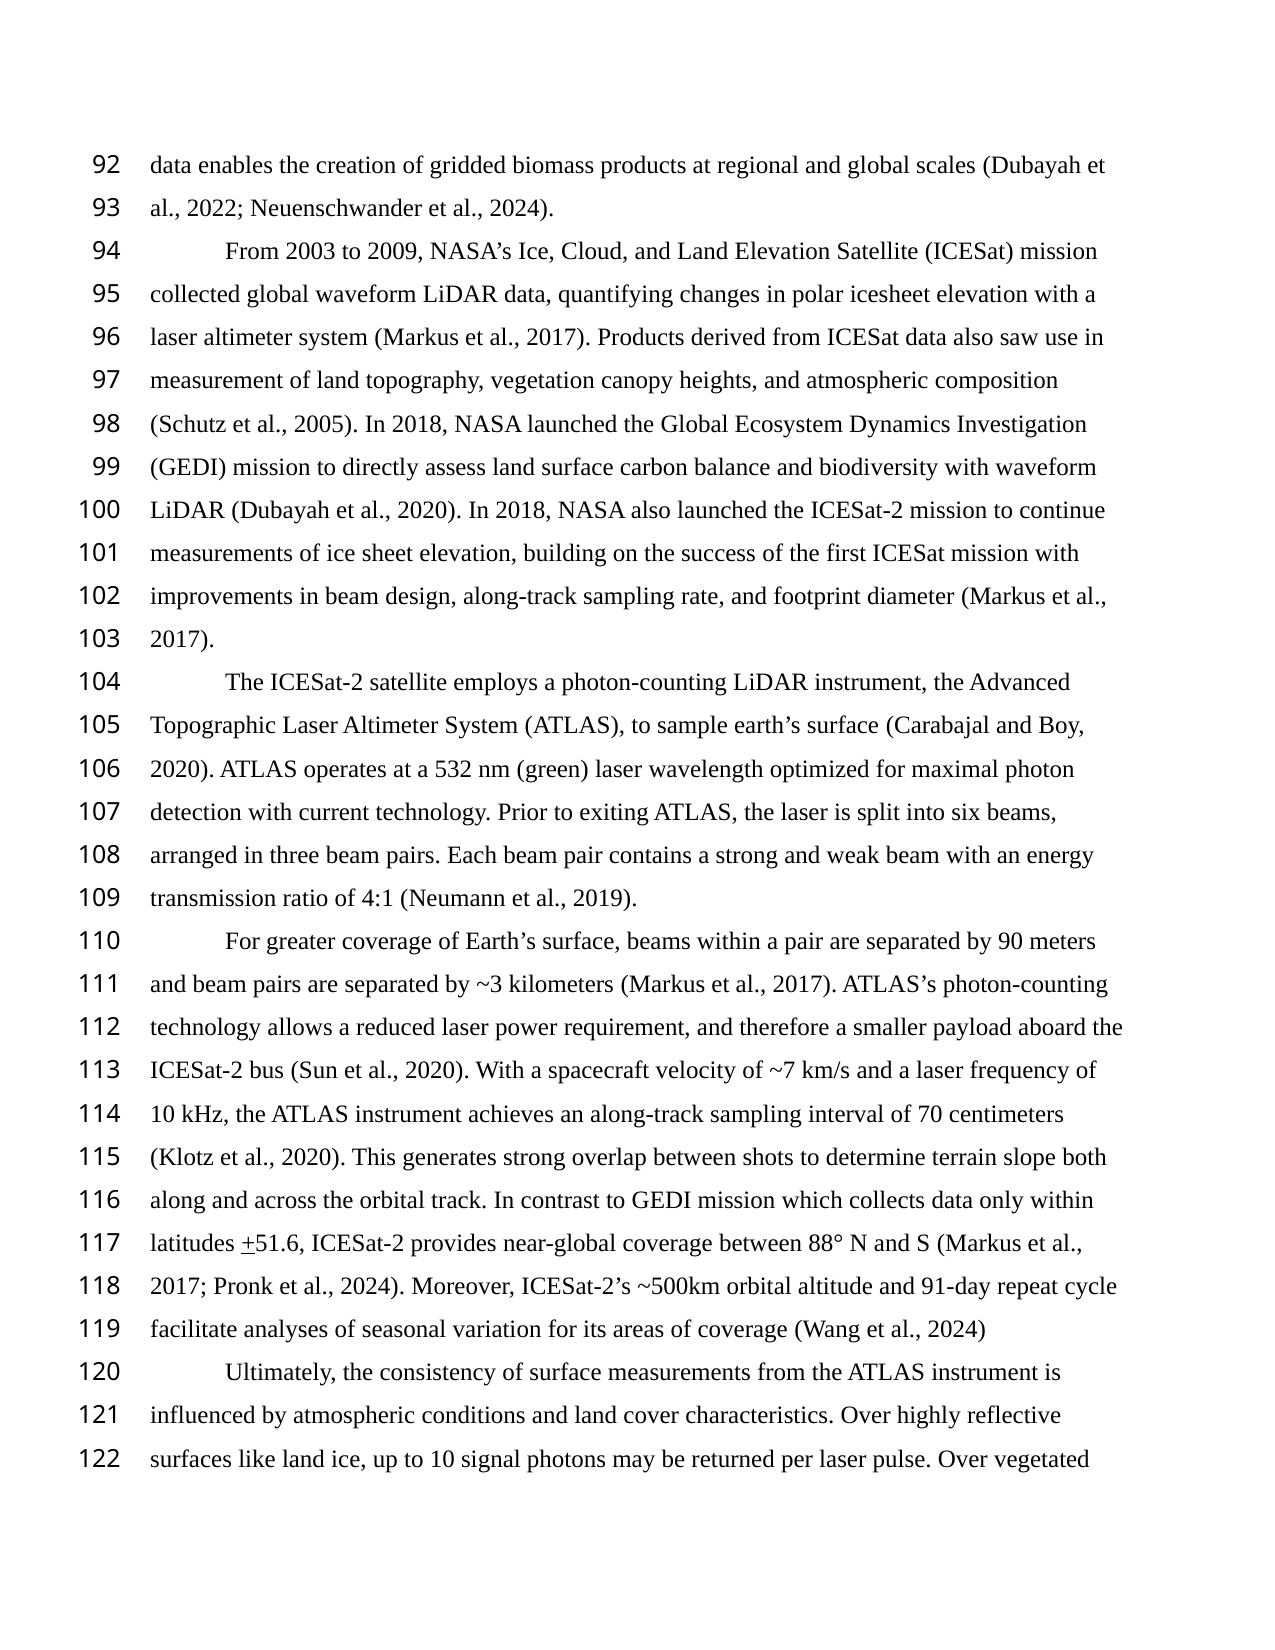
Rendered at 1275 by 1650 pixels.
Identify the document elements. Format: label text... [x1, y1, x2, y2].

text From 2003 to 2009, NASA’s Ice, Cloud, and Land Elevation Satellite (ICESat) mission collected global waveform LiDAR data, quantifying changes in polar icesheet elevation with a laser altimeter system (Markus et al., 2017). Products derived from ICESat data also saw use in measurement of land topography, vegetation canopy heights, and atmospheric composition (Schutz et al., 2005). In 2018, NASA launched the Global Ecosystem Dynamics Investigation (GEDI) mission to directly assess land surface carbon balance and biodiversity with waveform LiDAR (Dubayah et al., 2020). In 2018, NASA also launched the ICESat-2 mission to continue measurements of ice sheet elevation, building on the success of the first ICESat mission with improvements in beam design, along-track sampling rate, and footprint diameter (Markus et al., 2017). [150, 236, 1125, 653]
text The ICESat-2 satellite employs a photon-counting LiDAR instrument, the Advanced Topographic Laser Altimeter System (ATLAS), to sample earth’s surface (Carabajal and Boy, 2020). ATLAS operates at a 532 nm (green) laser wavelength optimized for maximal photon detection with current technology. Prior to exiting ATLAS, the laser is split into six beams, arranged in three beam pairs. Each beam pair contains a strong and weak beam with an energy transmission ratio of 4:1 (Neumann et al., 2019). [150, 667, 1125, 912]
text For greater coverage of Earth’s surface, beams within a pair are separated by 90 meters and beam pairs are separated by ~3 kilometers (Markus et al., 2017). ATLAS’s photon-counting technology allows a reduced laser power requirement, and therefore a smaller payload aboard the ICESat-2 bus (Sun et al., 2020). With a spacecraft velocity of ~7 km/s and a laser frequency of 10 kHz, the ATLAS instrument achieves an along-track sampling interval of 70 centimeters (Klotz et al., 2020). This generates strong overlap between shots to determine terrain slope both along and across the orbital track. In contrast to GEDI mission which collects data only within latitudes +51.6, ICESat-2 provides near-global coverage between 88° N and S (Markus et al., 2017; Pronk et al., 2024). Moreover, ICESat-2’s ~500km orbital altitude and 91-day repeat cycle facilitate analyses of seasonal variation for its areas of coverage (Wang et al., 2024) [150, 926, 1125, 1343]
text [150, 1357, 1125, 1472]
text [150, 150, 1125, 222]
